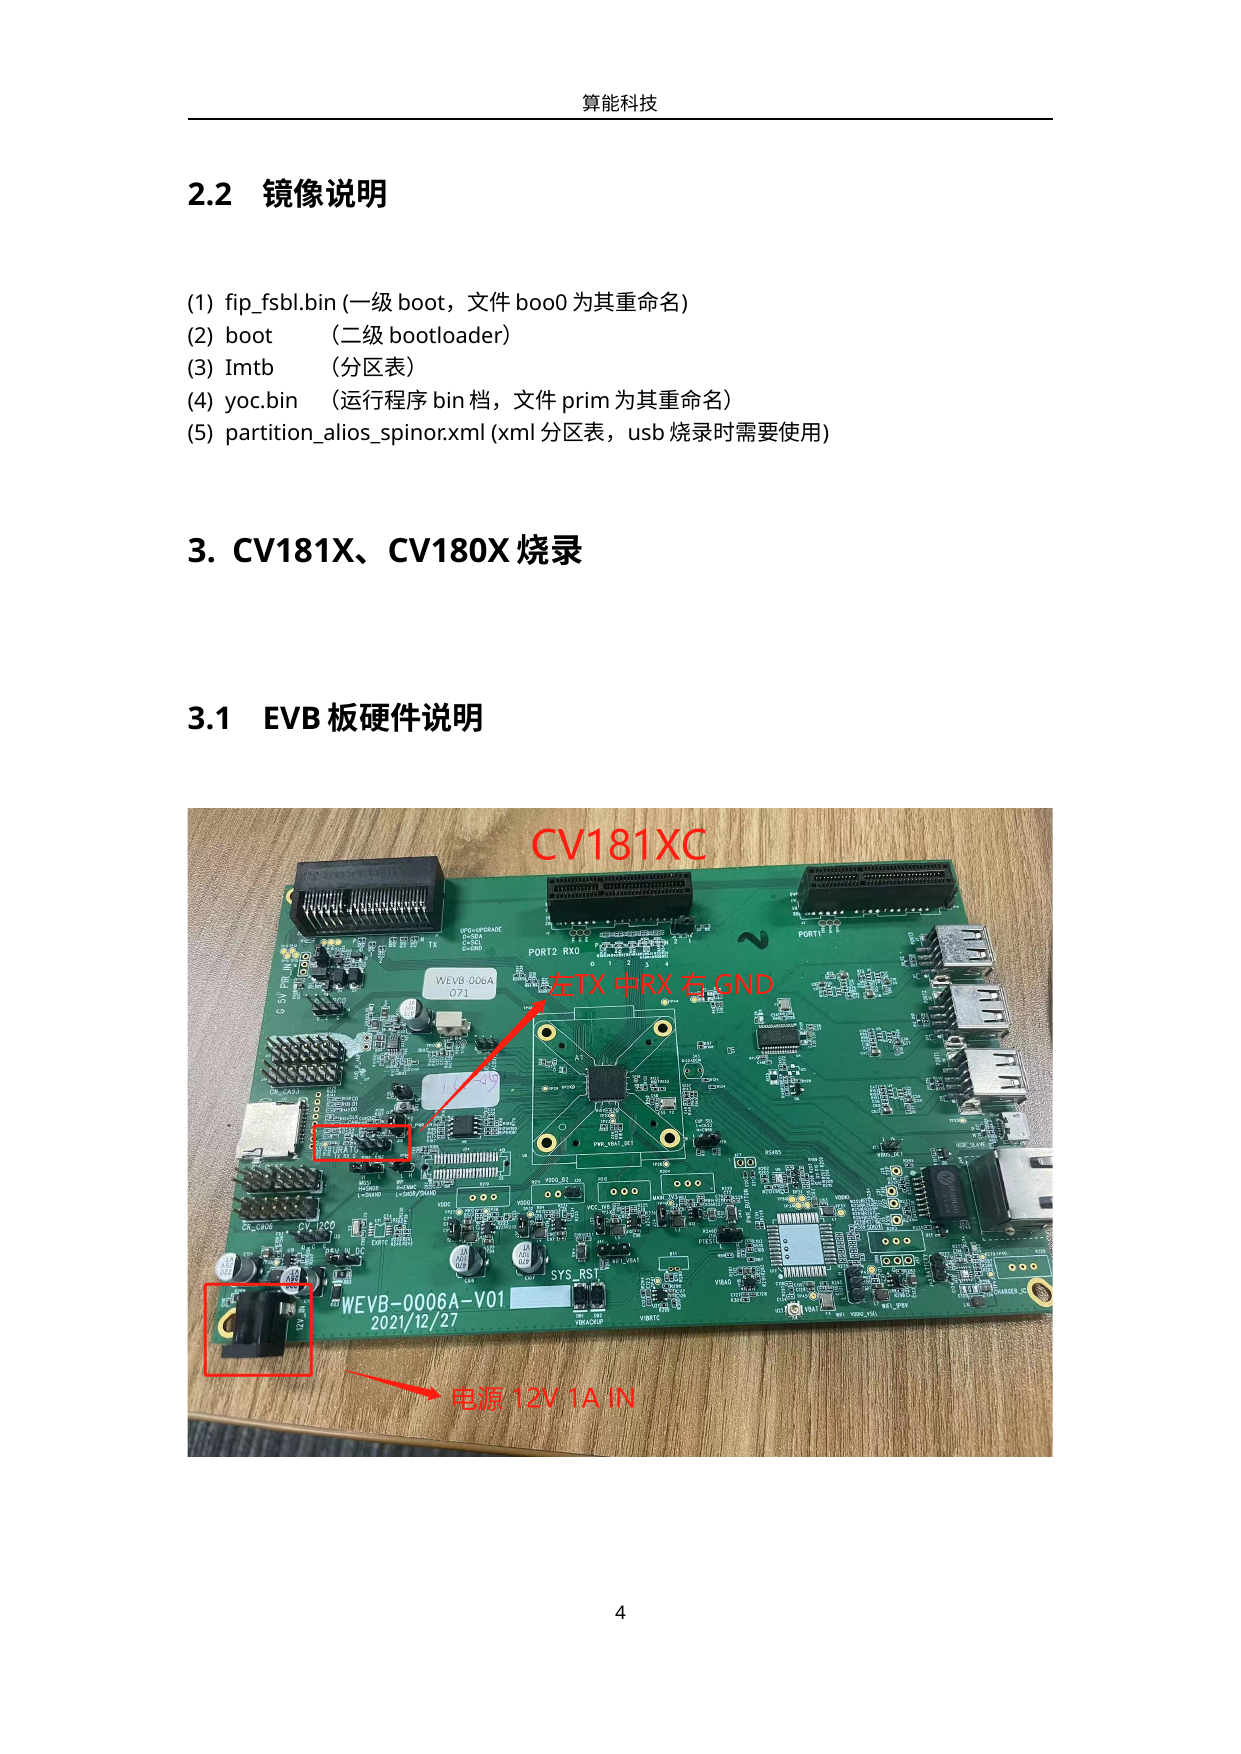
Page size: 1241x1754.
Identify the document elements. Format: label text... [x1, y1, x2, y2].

list yoc.bin （运行程序bin档，文件prim为其重命名） [187, 382, 1053, 415]
subtitle EVB板硬件说明 [187, 683, 1053, 748]
list fip_fsbl.bin (一级boot，文件boo0为其重命名) [187, 285, 1053, 317]
subtitle CV181X、CV180X烧录 [187, 515, 1053, 580]
list Imtb （分区表） [187, 350, 1053, 382]
picture [187, 808, 1053, 1457]
list partition_alios_spinor.xml (xml分区表，usb烧录时需要使用) [187, 415, 1053, 447]
list boot （二级bootloader） [187, 317, 1053, 350]
subtitle 镜像说明 [187, 160, 1053, 225]
